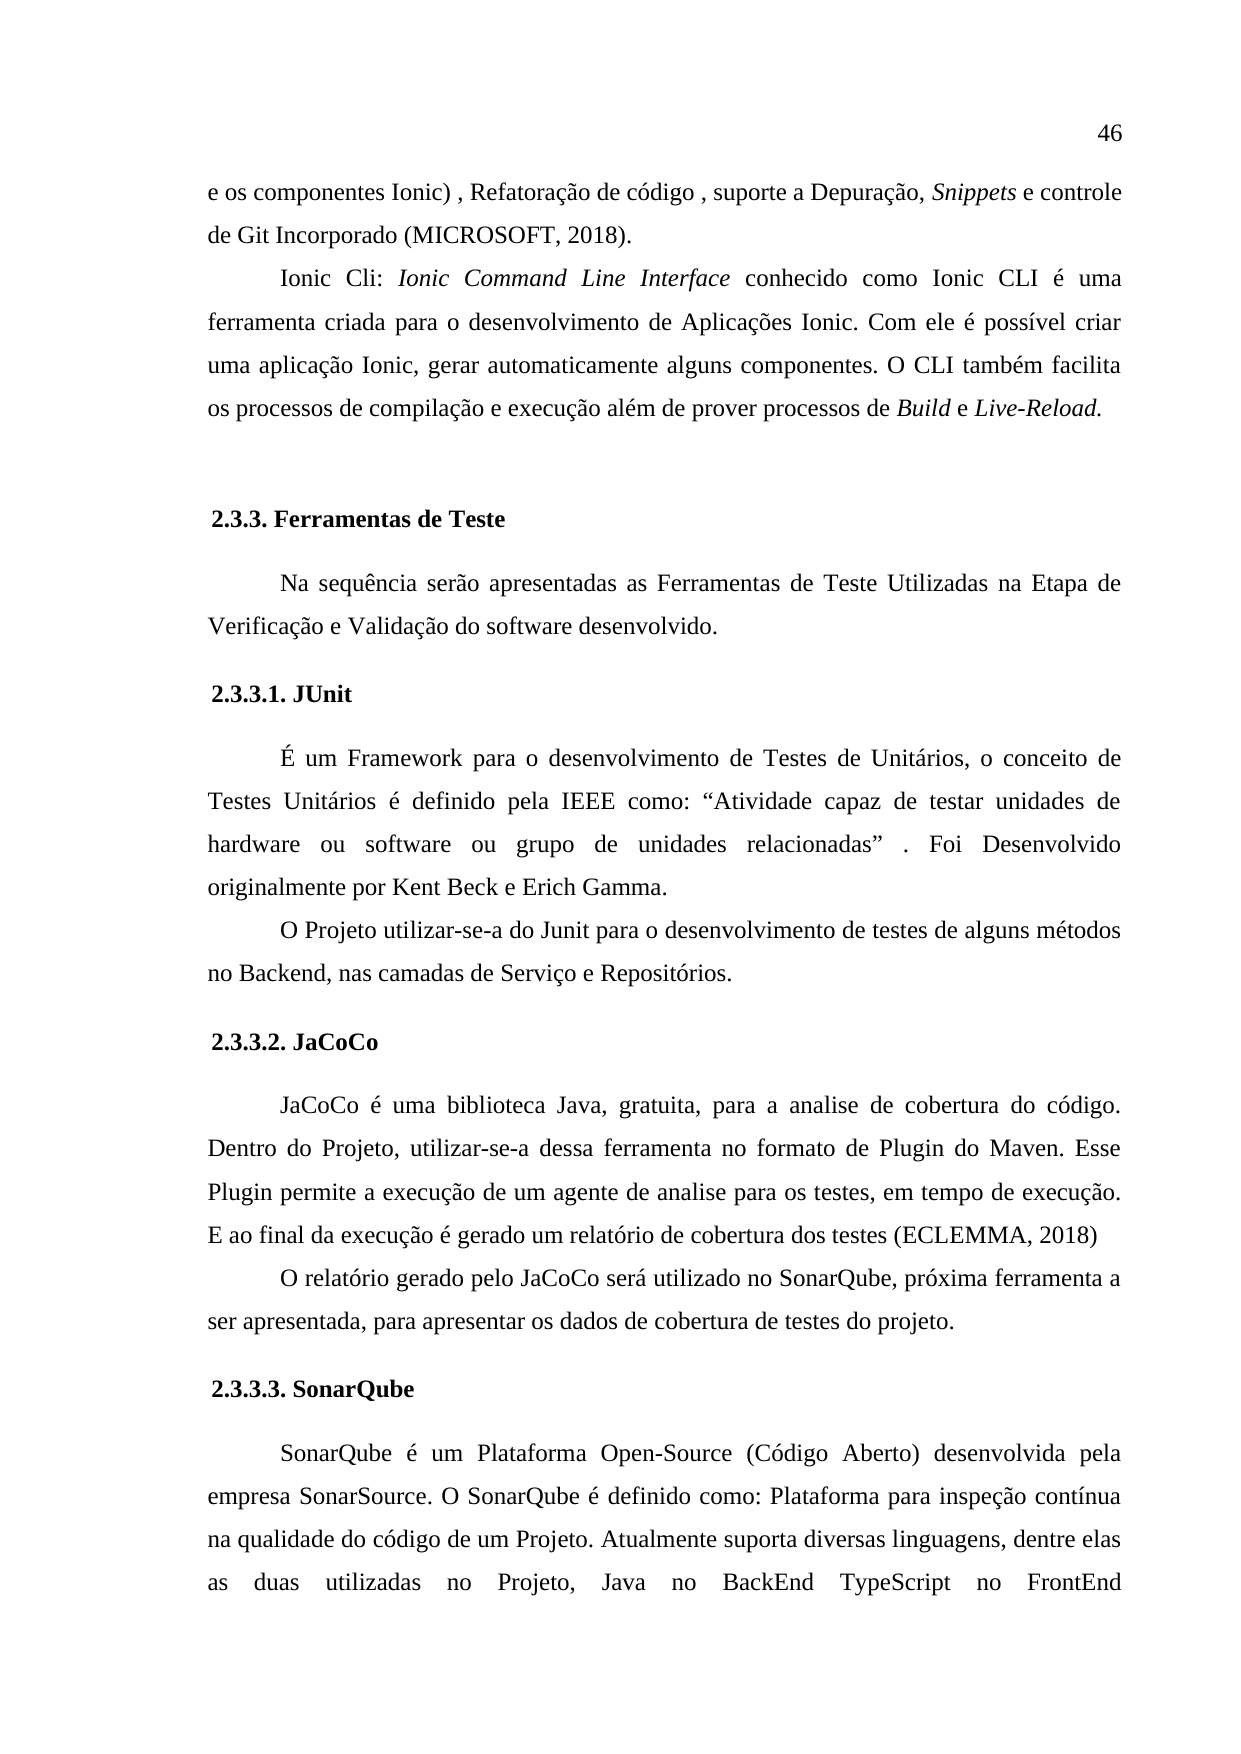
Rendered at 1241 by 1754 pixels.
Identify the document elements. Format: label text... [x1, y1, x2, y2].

subtitle JUnit [211, 679, 1122, 708]
text Na sequência serão apresentadas as Ferramentas de Teste Utilizadas na Etapa de Verificação e Validação do software desenvolvido. [207, 568, 1122, 640]
text O Projeto utilizar-se-a do Junit para o desenvolvimento de testes de alguns métodos no Backend, nas camadas de Serviço e Repositórios. [207, 915, 1122, 987]
text É um Framework para o desenvolvimento de Testes de Unitários, o conceito de Testes Unitários é definido pela IEEE como: “Atividade capaz de testar unidades de hardware ou software ou grupo de unidades relacionadas” . Foi Desenvolvido originalmente por Kent Beck e Erich Gamma. [207, 743, 1122, 901]
text JaCoCo é uma biblioteca Java, gratuita, para a analise de cobertura do código. Dentro do Projeto, utilizar-se-a dessa ferramenta no formato de Plugin do Maven. Esse Plugin permite a execução de um agente de analise para os testes, em tempo de execução. E ao final da execução é gerado um relatório de cobertura dos testes (ECLEMMA, 2018) [207, 1090, 1122, 1248]
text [207, 1438, 1122, 1596]
text Ionic Cli: Ionic Command Line Interface conhecido como Ionic CLI é uma ferramenta criada para o desenvolvimento de Aplicações Ionic. Com ele é possível criar uma aplicação Ionic, gerar automaticamente alguns componentes. O CLI também facilita os processos de compilação e execução além de prover processos de Build e Live-Reload. [207, 263, 1122, 422]
subtitle Ferramentas de Teste [211, 504, 1122, 533]
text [207, 177, 1122, 249]
subtitle JaCoCo [211, 1027, 1122, 1055]
subtitle SonarQube [211, 1374, 1122, 1403]
text O relatório gerado pelo JaCoCo será utilizado no SonarQube, próxima ferramenta a ser apresentada, para apresentar os dados de cobertura de testes do projeto. [207, 1263, 1122, 1335]
